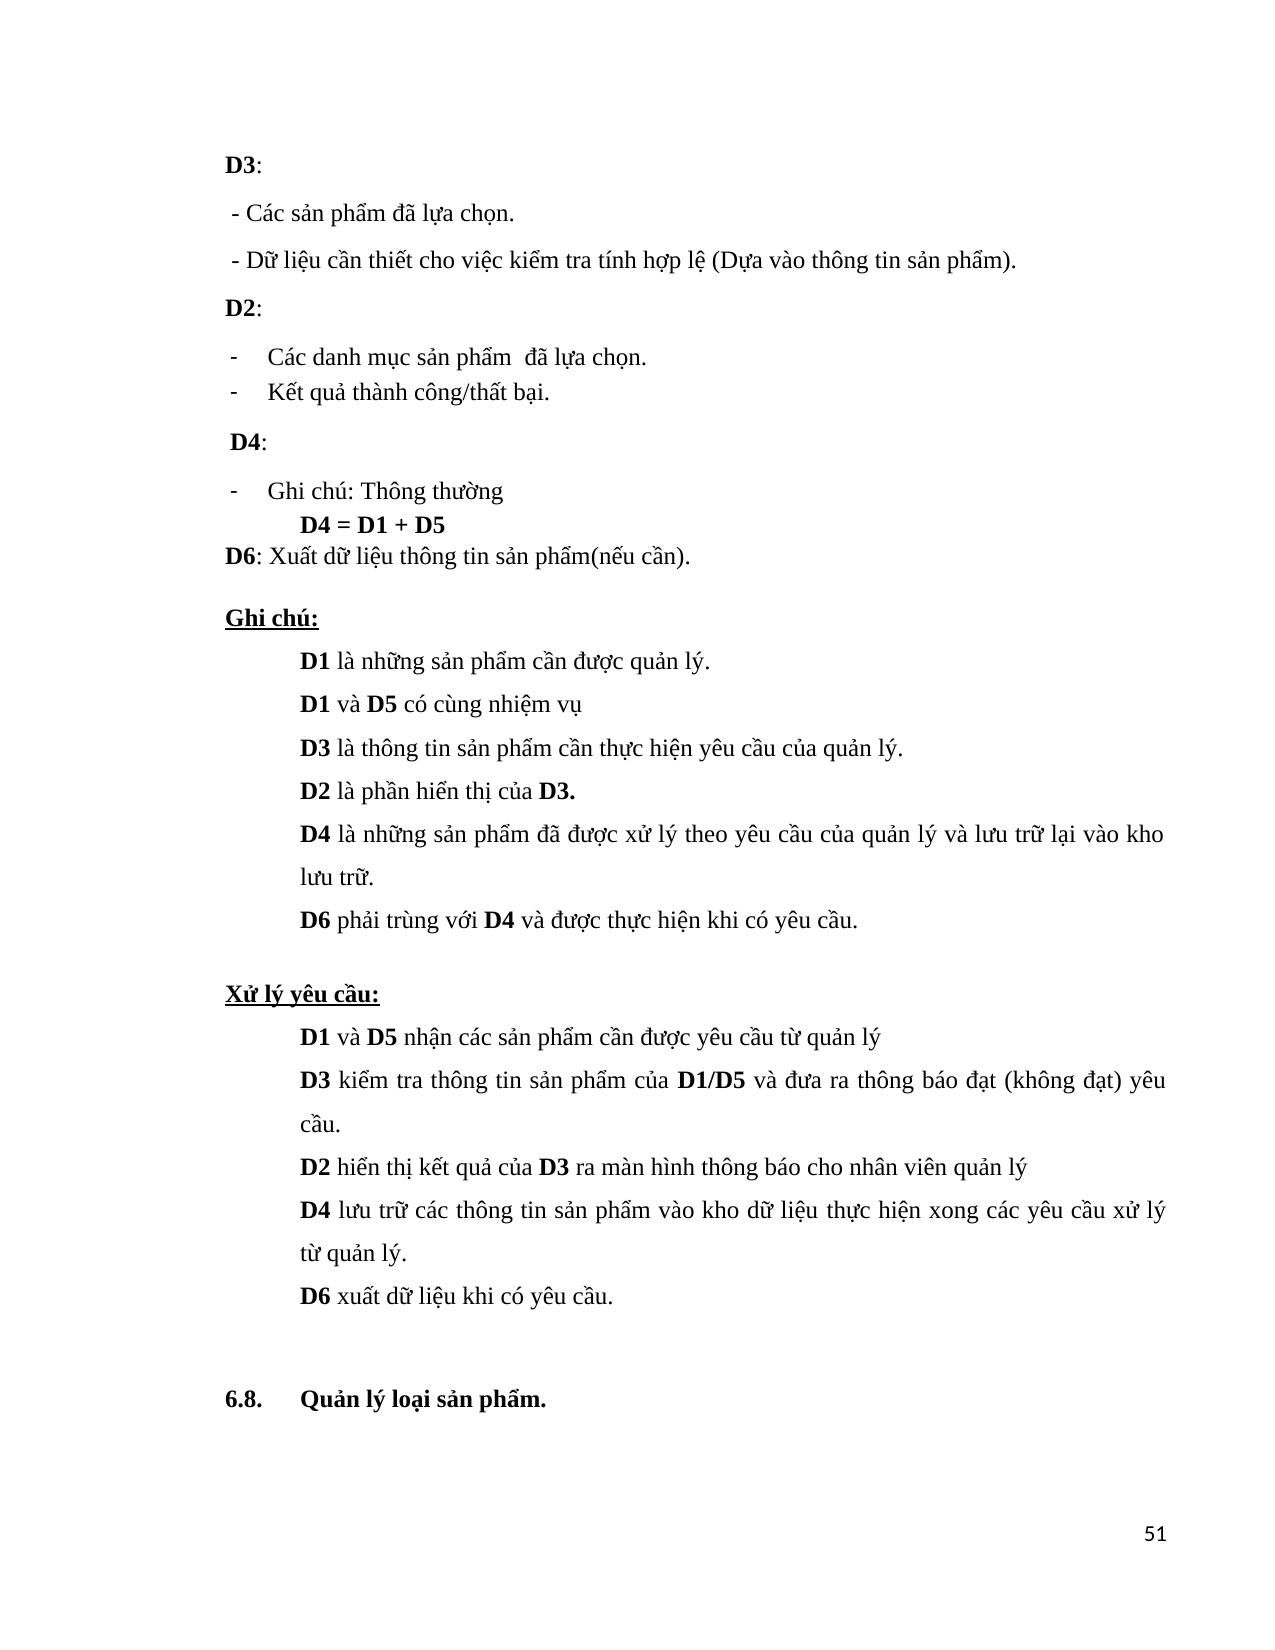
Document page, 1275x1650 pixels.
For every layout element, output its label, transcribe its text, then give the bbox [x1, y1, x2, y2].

text D3: [225, 150, 1167, 179]
text D2 là phần hiển thị của D3. [225, 776, 1167, 804]
text D4 là những sản phẩm đã được xử lý theo yêu cầu của quản lý và lưu trữ lại vào kho lưu trữ. [300, 819, 1167, 891]
text D1 là những sản phẩm cần được quản lý. [225, 646, 1167, 675]
text D2: [225, 293, 1167, 322]
text - Dữ liệu cần thiết cho việc kiểm tra tính hợp lệ (Dựa vào thông tin sản phẩm). [225, 245, 1167, 274]
text D3 kiểm tra thông tin sản phẩm của D1/D5 và đưa ra thông báo đạt (không đạt) yêu cầu. [300, 1066, 1167, 1137]
text D6: Xuất dữ liệu thông tin sản phẩm(nếu cần). [225, 541, 1167, 570]
text D3 là thông tin sản phẩm cần thực hiện yêu cầu của quản lý. [225, 733, 1167, 761]
text D6 xuất dữ liệu khi có yêu cầu. [225, 1281, 1167, 1310]
list Các danh mục sản phẩm đã lựa chọn. [230, 341, 1167, 371]
text D1 và D5 nhận các sản phẩm cần được yêu cầu từ quản lý [150, 1022, 1167, 1051]
text Xử lý yêu cầu: [225, 979, 1167, 1008]
text - Các sản phẩm đã lựa chọn. [225, 198, 1167, 226]
text D4 lưu trữ các thông tin sản phẩm vào kho dữ liệu thực hiện xong các yêu cầu xử lý từ quản lý. [300, 1195, 1167, 1267]
text D1 và D5 có cùng nhiệm vụ [225, 689, 1167, 718]
text D2 hiển thị kết quả của D3 ra màn hình thông báo cho nhân viên quản lý [300, 1152, 1167, 1181]
text D4: [230, 427, 1167, 456]
list Ghi chú: Thông thường [230, 475, 1167, 506]
list Quản lý loại sản phẩm. [225, 1384, 1167, 1413]
text D4 = D1 + D5 [267, 510, 1167, 539]
list Kết quả thành công/thất bại. [230, 376, 1167, 406]
text D6 phải trùng với D4 và được thực hiện khi có yêu cầu. [225, 905, 1167, 934]
text Ghi chú: [225, 603, 1167, 632]
